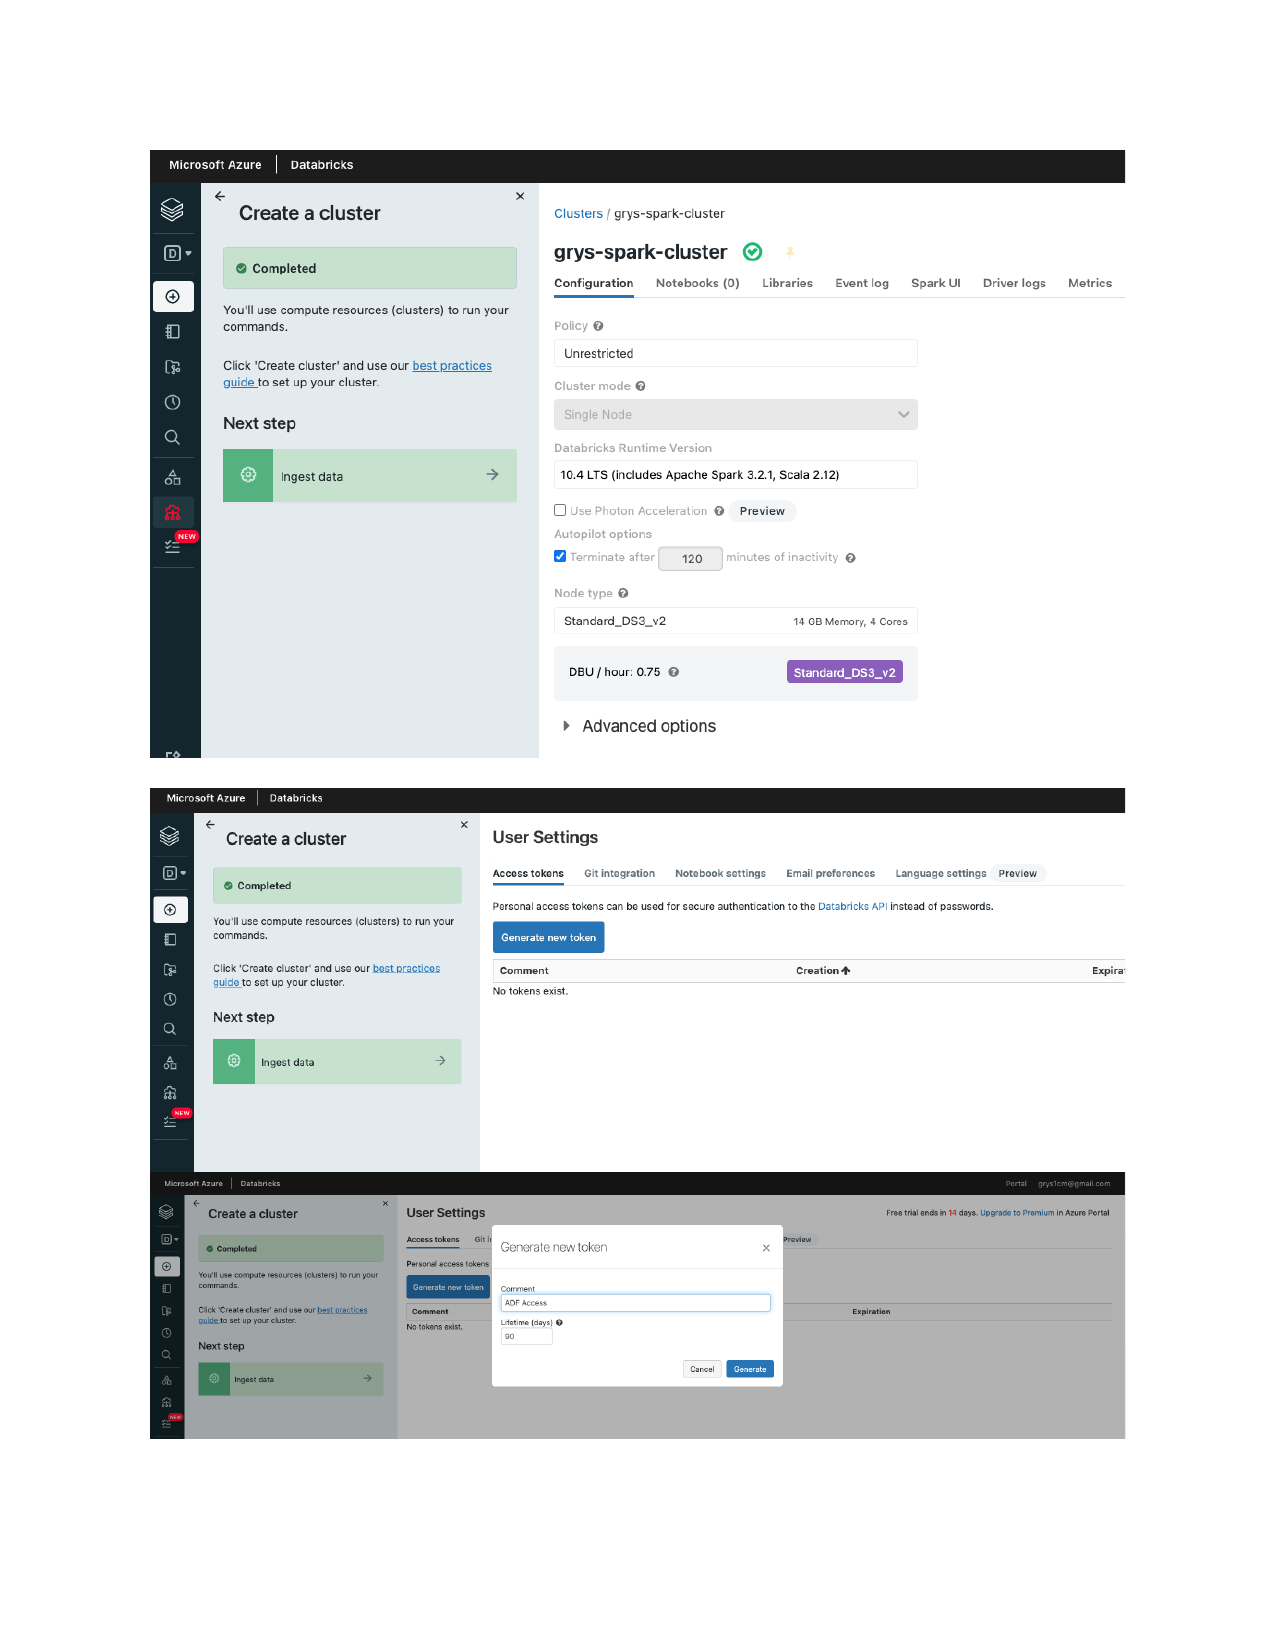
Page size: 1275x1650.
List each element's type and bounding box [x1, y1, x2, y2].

picture [150, 788, 1125, 1439]
picture [150, 150, 1125, 758]
